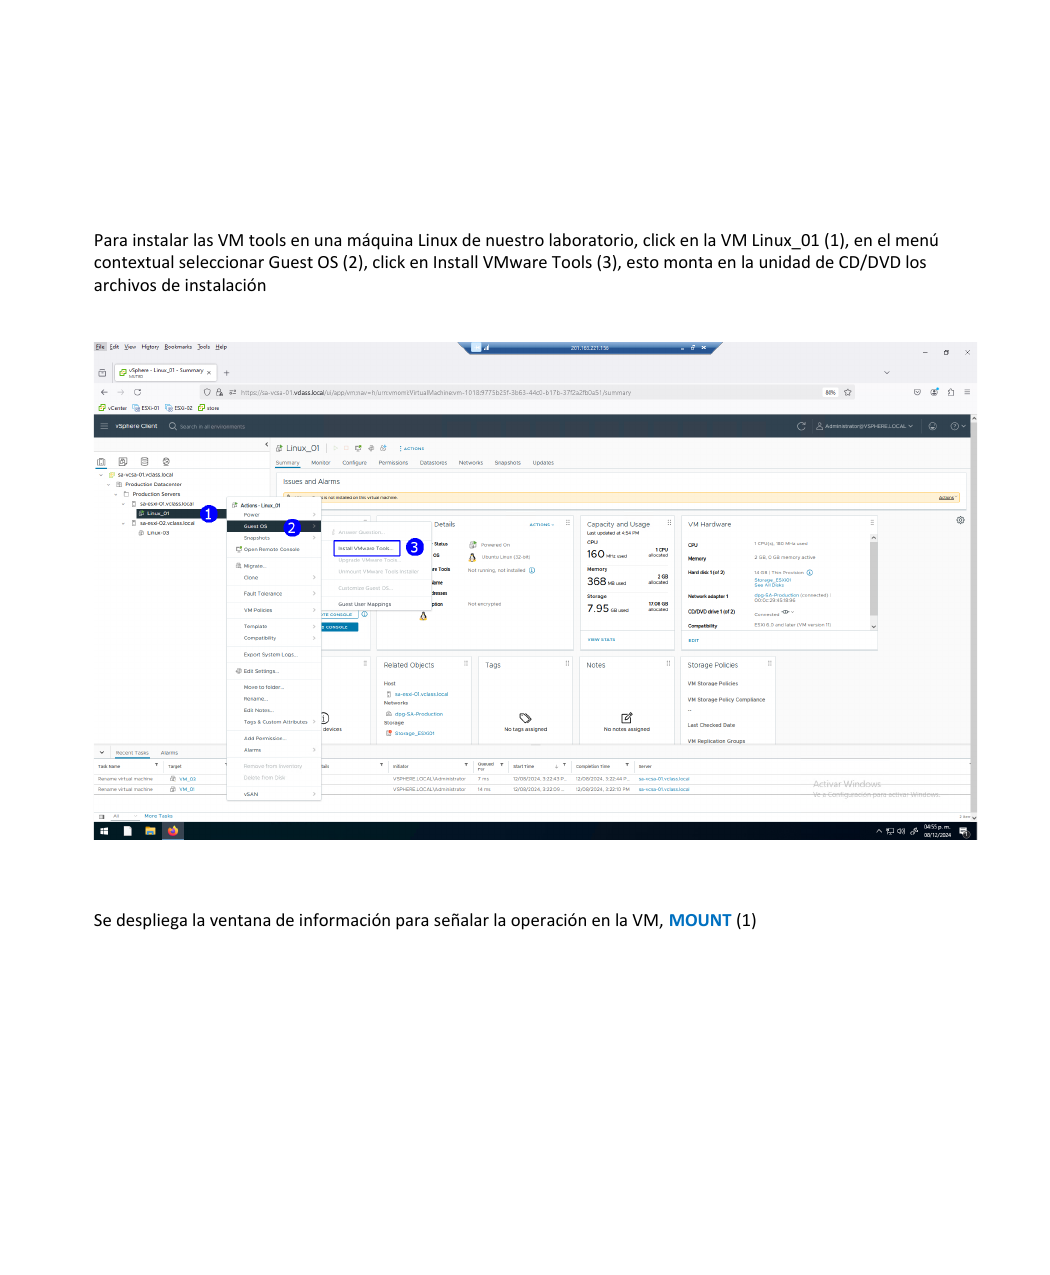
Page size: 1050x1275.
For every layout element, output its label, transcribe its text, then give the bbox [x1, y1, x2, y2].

picture [93, 342, 978, 840]
text Se despliega la ventana de información para señalar la operación en la VM, MOUNT (1) [94, 908, 977, 931]
text Para instalar las VM tools en una máquina Linux de nuestro laboratorio, click en la VM Linux_01 (1), en el menú contextual seleccionar Guest OS (2), click en Install VMware Tools (3), esto monta en la unidad de CD/DVD los archivos de instalación [94, 228, 977, 297]
